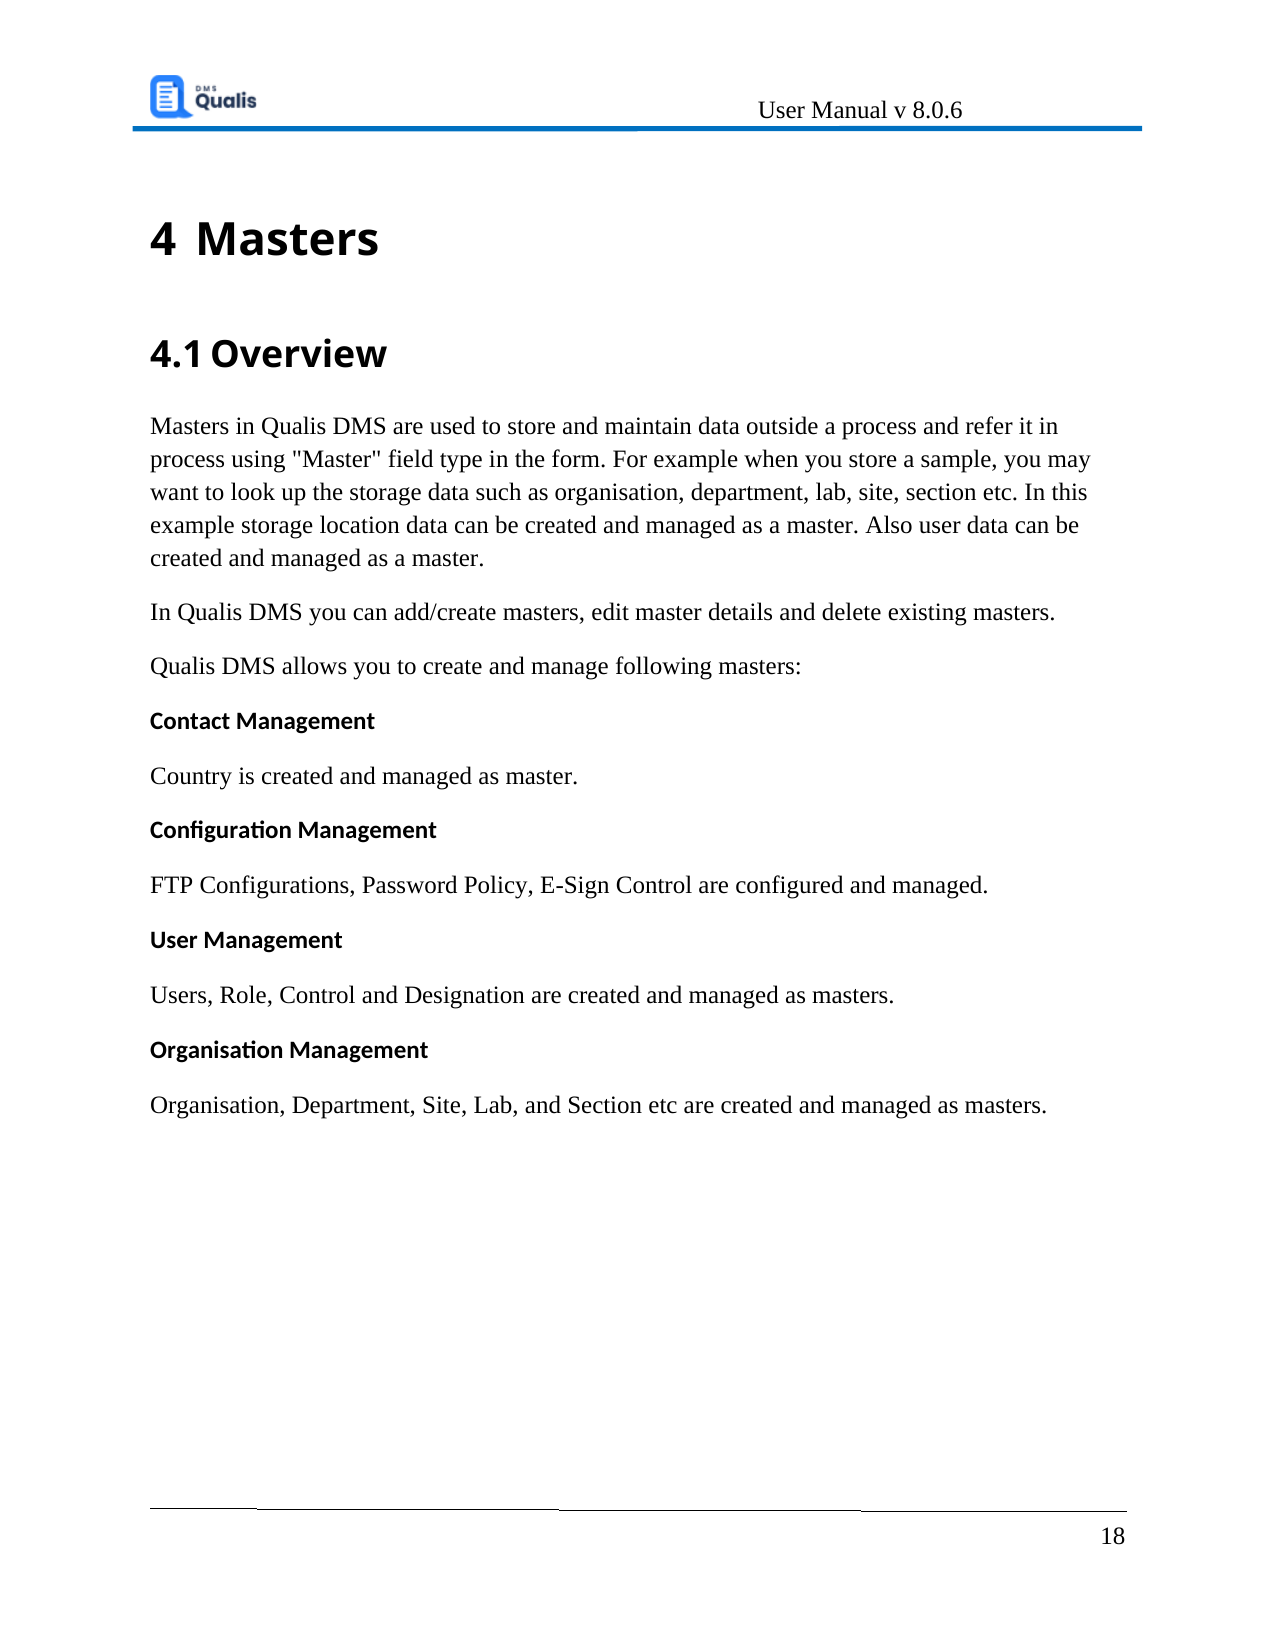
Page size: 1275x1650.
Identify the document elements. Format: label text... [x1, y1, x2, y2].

text Country is created and managed as master. [150, 761, 1125, 789]
text Users, Role, Control and Designation are created and managed as masters. [150, 980, 1125, 1009]
text User Management [150, 924, 1125, 955]
subtitle Overview [150, 328, 1125, 379]
subtitle Masters [150, 206, 1125, 268]
text FTP Configurations, Password Policy, E-Sign Control are configured and managed. [150, 871, 1125, 899]
text Qualis DMS allows you to create and manage following masters: [150, 651, 1125, 680]
text In Qualis DMS you can add/create masters, edit master details and delete existing masters. [150, 597, 1125, 626]
text Configuration Management [150, 815, 1125, 845]
picture [150, 75, 257, 119]
text Masters in Qualis DMS are used to store and maintain data outside a process and refer it in process using "Master" field type in the form. For example when you store a sample, you may want to look up the storage data such as organisation, department, lab, site, section etc. In this example storage location data can be created and managed as a master. Also user data can be created and managed as a master. [150, 411, 1125, 572]
text Organisation, Department, Site, Lab, and Section etc are created and managed as masters. [150, 1090, 1125, 1119]
text Contact Management [150, 705, 1125, 736]
text Organisation Management [150, 1034, 1125, 1064]
